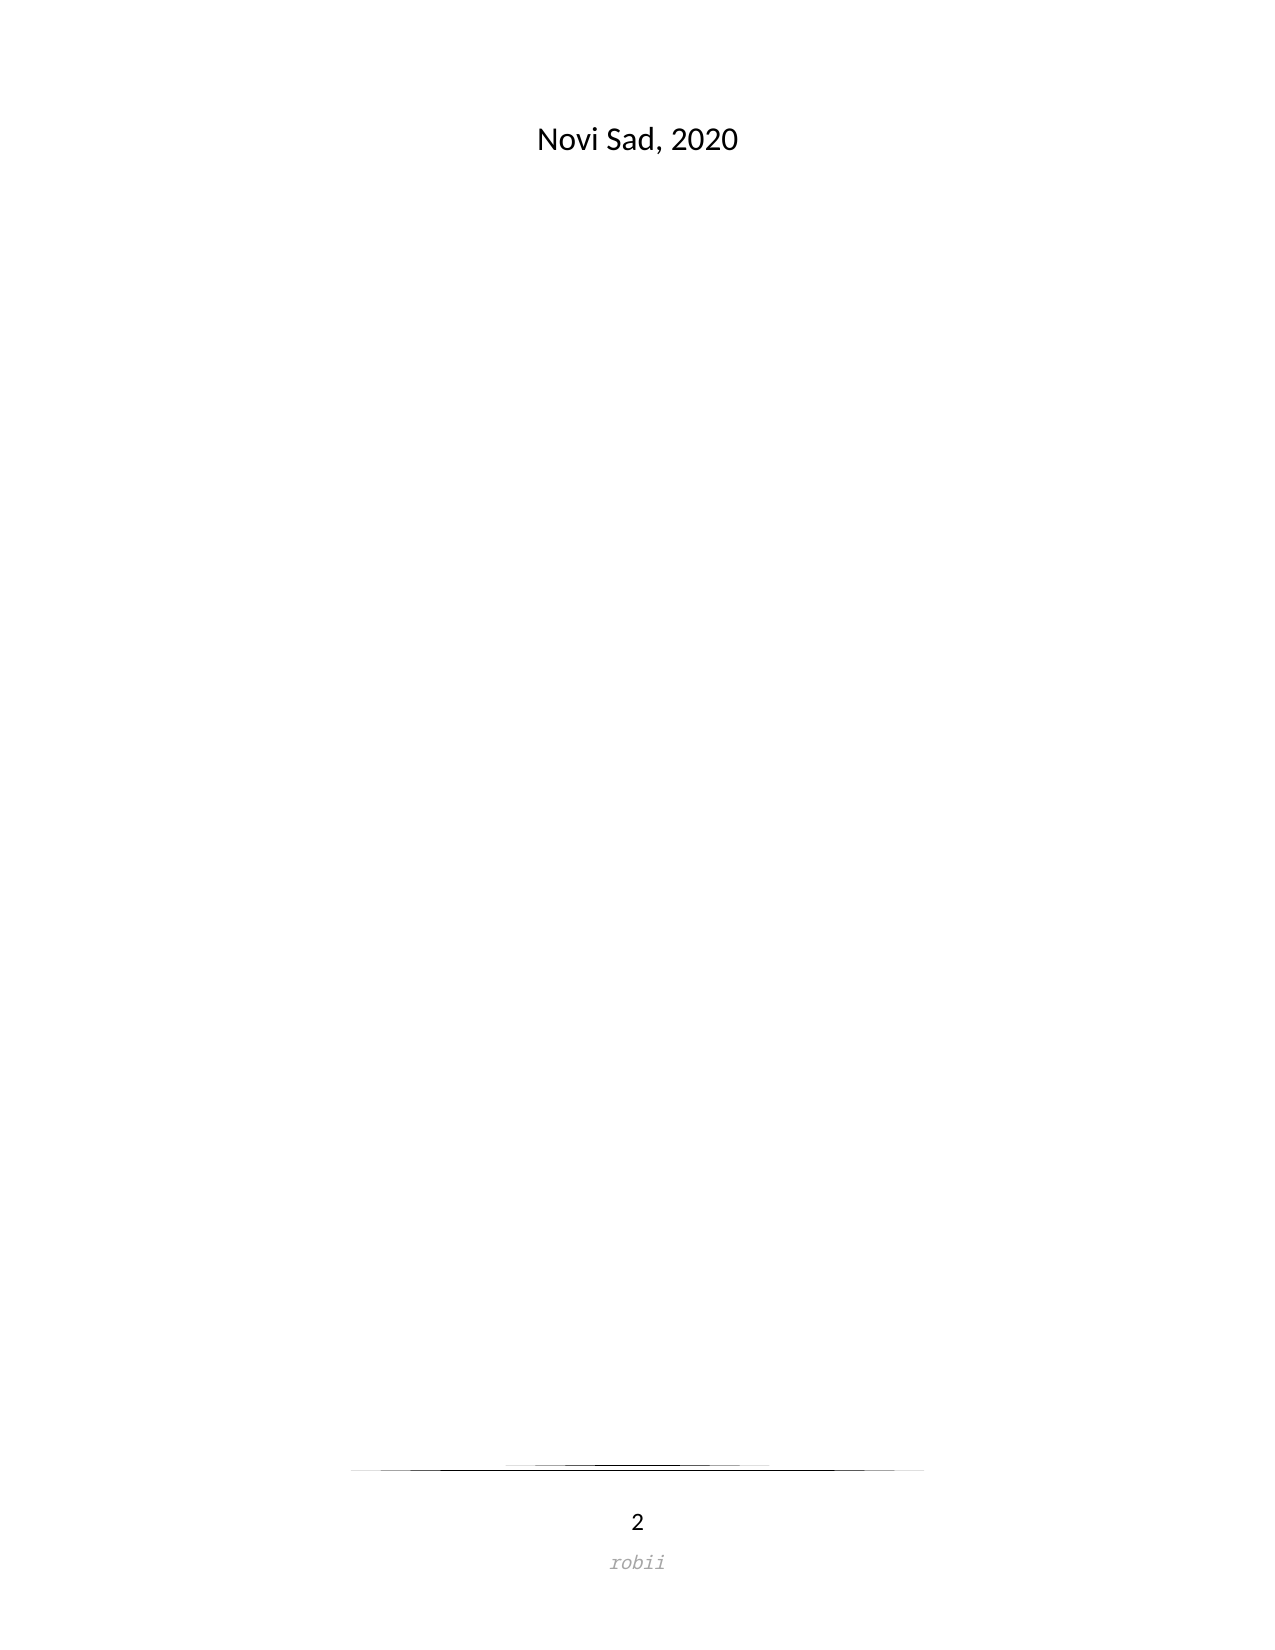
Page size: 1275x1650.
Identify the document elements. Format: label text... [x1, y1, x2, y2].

text Novi Sad, 2020 [118, 118, 1157, 159]
